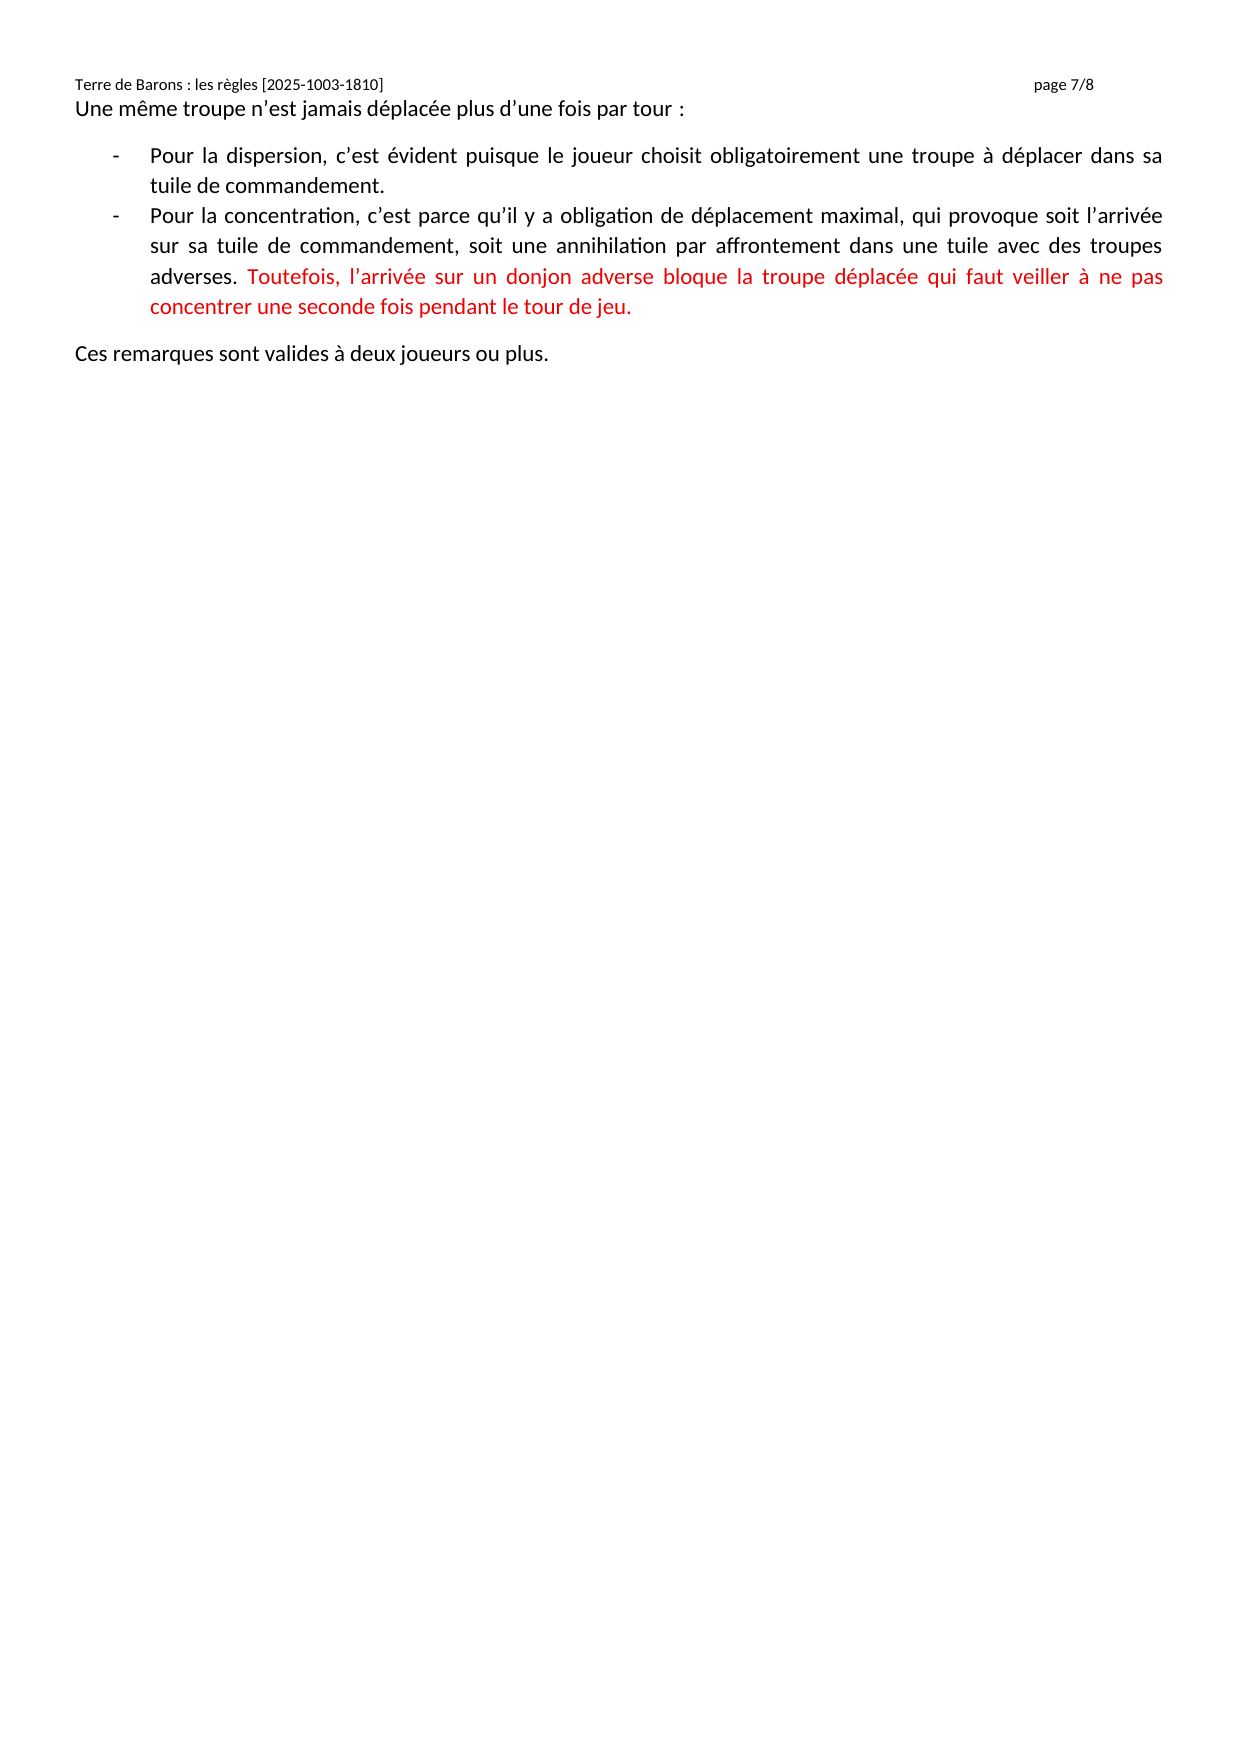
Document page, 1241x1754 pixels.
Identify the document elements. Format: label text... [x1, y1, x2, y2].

list Pour la concentration, c’est parce qu’il y a obligation de déplacement maximal, qui provoque soit l’arrivée sur sa tuile de commandement, soit une annihilation par affrontement dans une tuile avec des troupes adverses. Toutefois, l’arrivée sur un donjon adverse bloque la troupe déplacée qui faut veiller à ne pas concentrer une seconde fois pendant le tour de jeu. [112, 201, 1165, 320]
text Ces remarques sont valides à deux joueurs ou plus. [75, 339, 1165, 367]
text Une même troupe n’est jamais déplacée plus d’une fois par tour : [75, 94, 1165, 122]
list Pour la dispersion, c’est évident puisque le joueur choisit obligatoirement une troupe à déplacer dans sa tuile de commandement. [112, 141, 1165, 199]
